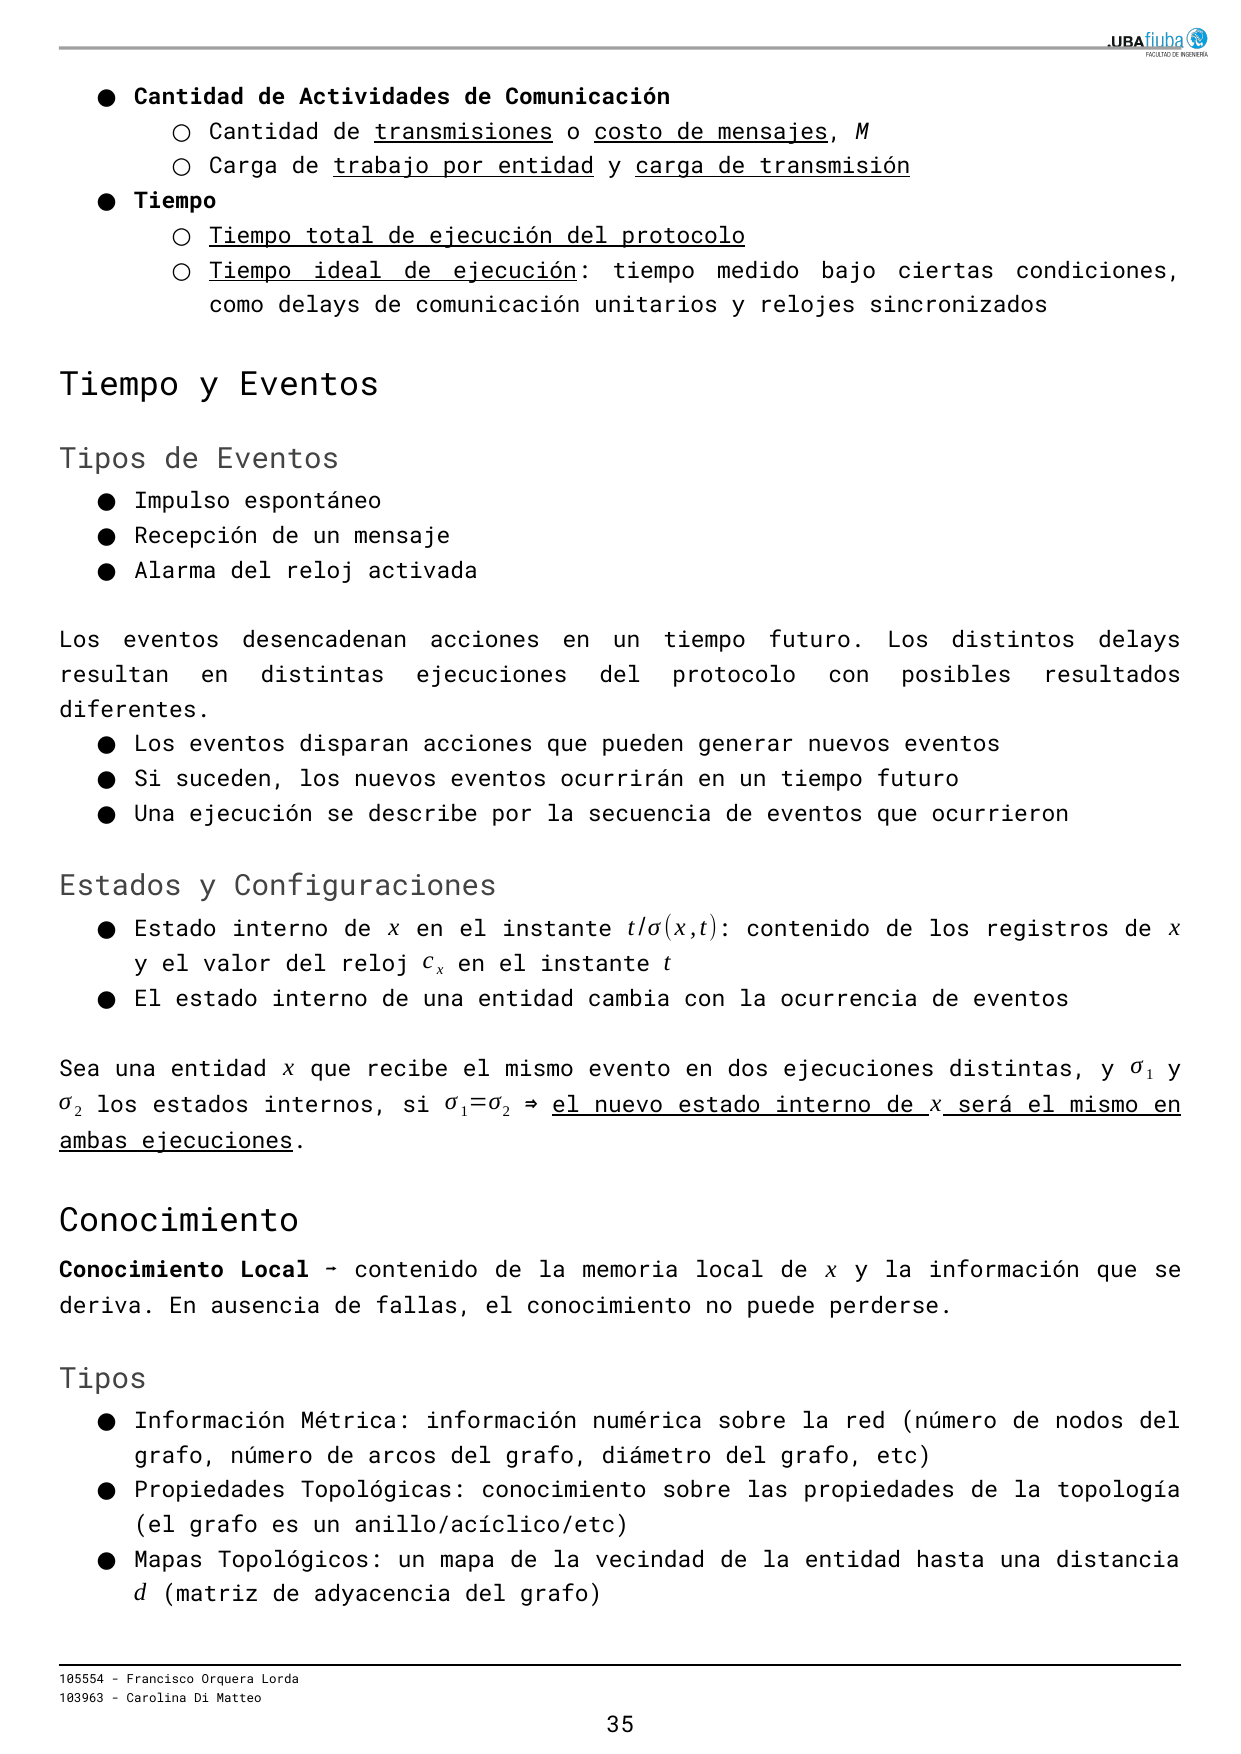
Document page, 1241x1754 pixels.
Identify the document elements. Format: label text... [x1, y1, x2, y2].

subtitle Tipos de Eventos [59, 438, 1181, 477]
subtitle Tiempo y Eventos [59, 361, 1181, 405]
list Los eventos disparan acciones que pueden generar nuevos eventos [96, 728, 1181, 758]
list El estado interno de una entidad cambia con la ocurrencia de eventos [96, 982, 1181, 1013]
list Alarma del reloj activada [96, 554, 1181, 584]
list Estado interno de en el instante : contenido de los registros de y el valor del reloj en el instante [96, 912, 1181, 978]
list Tiempo total de ejecución del protocolo [171, 219, 1181, 249]
list Cantidad de Actividades de Comunicación [96, 81, 1181, 111]
list Recepción de un mensaje [96, 519, 1181, 550]
subtitle Conocimiento [59, 1197, 1181, 1241]
list Si suceden, los nuevos eventos ocurrirán en un tiempo futuro [96, 762, 1181, 793]
list Propiedades Topológicas: conocimiento sobre las propiedades de la topología (el grafo es un anillo/acíclico/etc) [96, 1474, 1181, 1538]
text Conocimiento Local → contenido de la memoria local de y la información que se deriva. En ausencia de fallas, el conocimiento no puede perderse. [59, 1253, 1181, 1320]
list Información Métrica: información numérica sobre la red (número de nodos del grafo, número de arcos del grafo, diámetro del grafo, etc) [96, 1404, 1181, 1469]
subtitle Estados y Configuraciones [59, 865, 1181, 903]
list Cantidad de transmisiones o costo de mensajes, M [171, 115, 1181, 145]
list Tiempo ideal de ejecución: tiempo medido bajo ciertas condiciones, como delays de comunicación unitarios y relojes sincronizados [171, 254, 1181, 319]
list Mapas Topológicos: un mapa de la vecindad de la entidad hasta una distancia (matriz de adyacencia del grafo) [96, 1543, 1181, 1608]
list Impulso espontáneo [96, 485, 1181, 515]
picture [1097, 18, 1220, 65]
list Una ejecución se describe por la secuencia de eventos que ocurrieron [96, 797, 1181, 827]
list Carga de trabajo por entidad y carga de transmisión [171, 150, 1181, 180]
text Los eventos desencadenan acciones en un tiempo futuro. Los distintos delays resultan en distintas ejecuciones del protocolo con posibles resultados diferentes. [59, 624, 1181, 723]
list Tiempo [96, 184, 1181, 215]
subtitle Tipos [59, 1357, 1181, 1396]
text Sea una entidad que recibe el mismo evento en dos ejecuciones distintas, y y los estados internos, si ⇒ el nuevo estado interno de será el mismo en ambas ejecuciones. [59, 1052, 1181, 1154]
